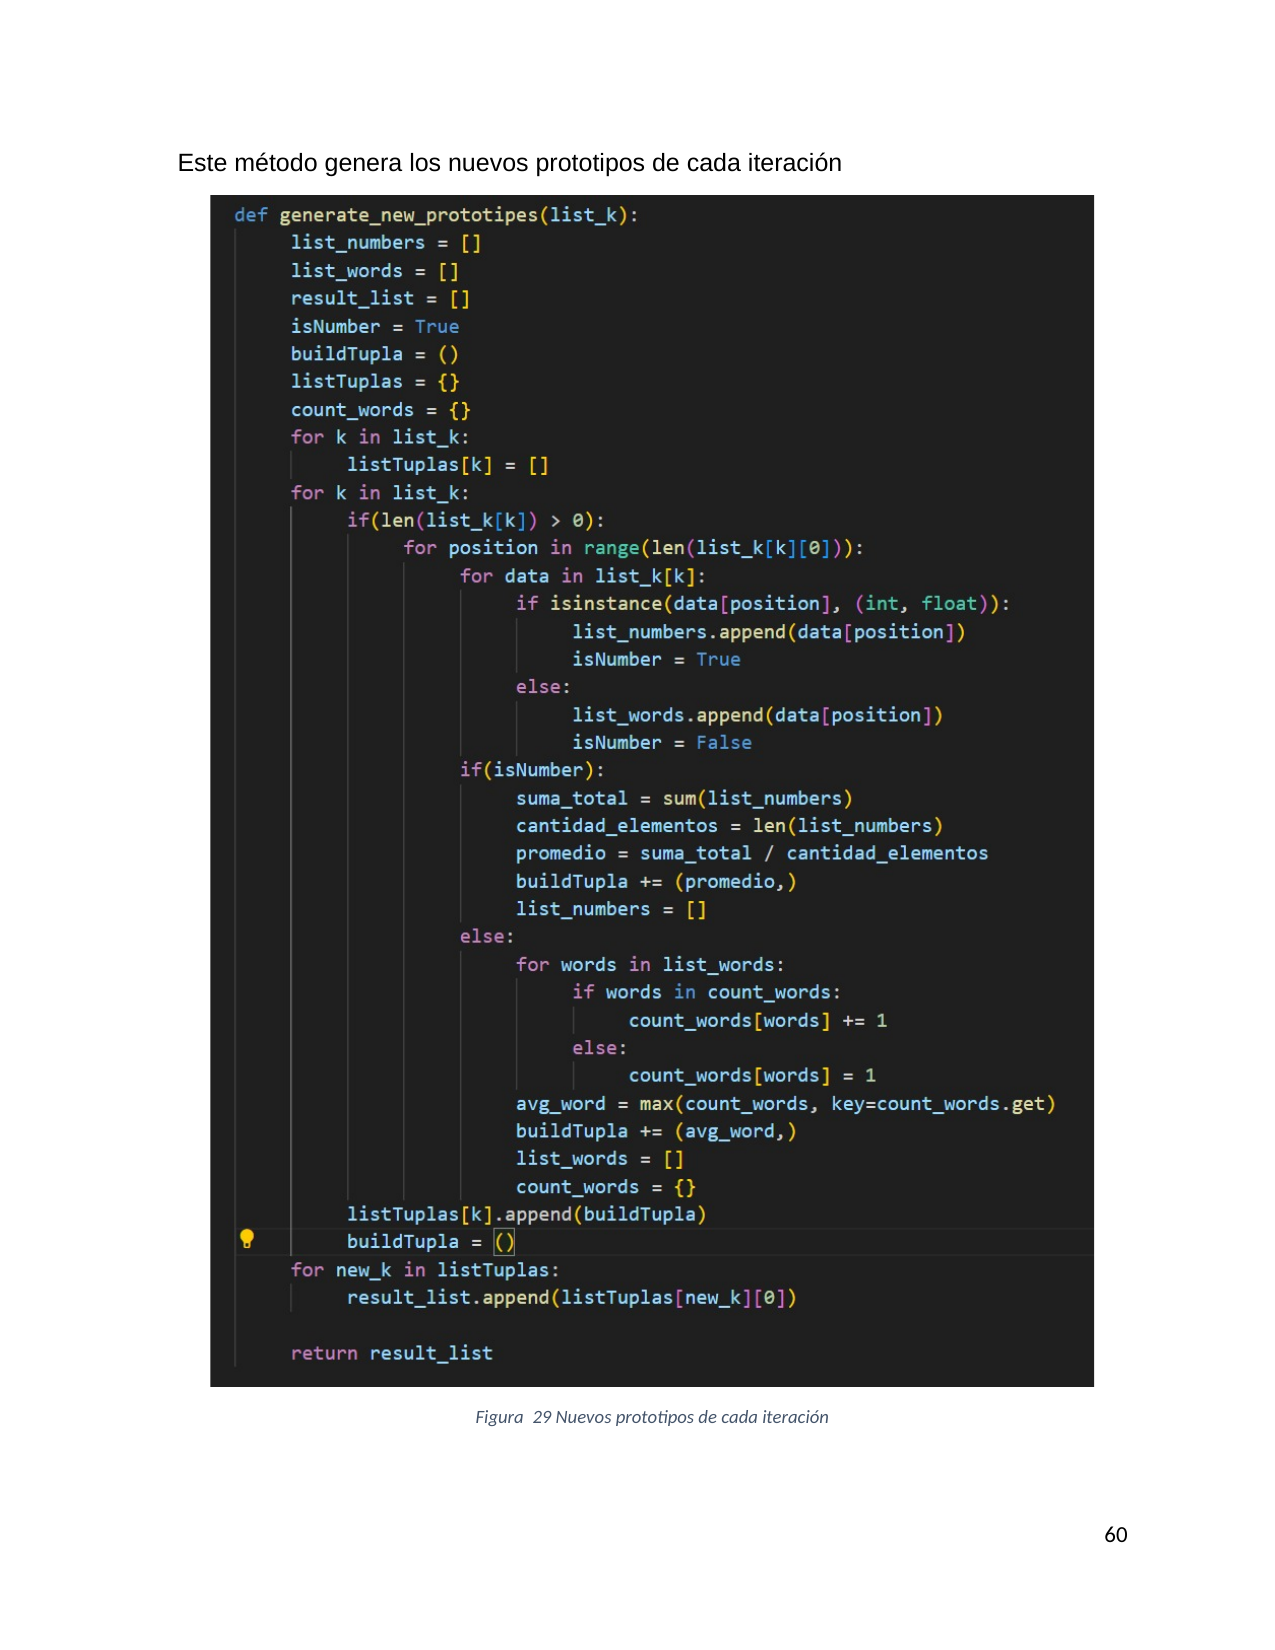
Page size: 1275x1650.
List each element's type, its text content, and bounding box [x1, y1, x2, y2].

text Este método genera los nuevos prototipos de cada iteración [177, 148, 1127, 176]
picture [210, 195, 1095, 1387]
text Figura 29 Nuevos prototipos de cada iteración [177, 1406, 1127, 1428]
